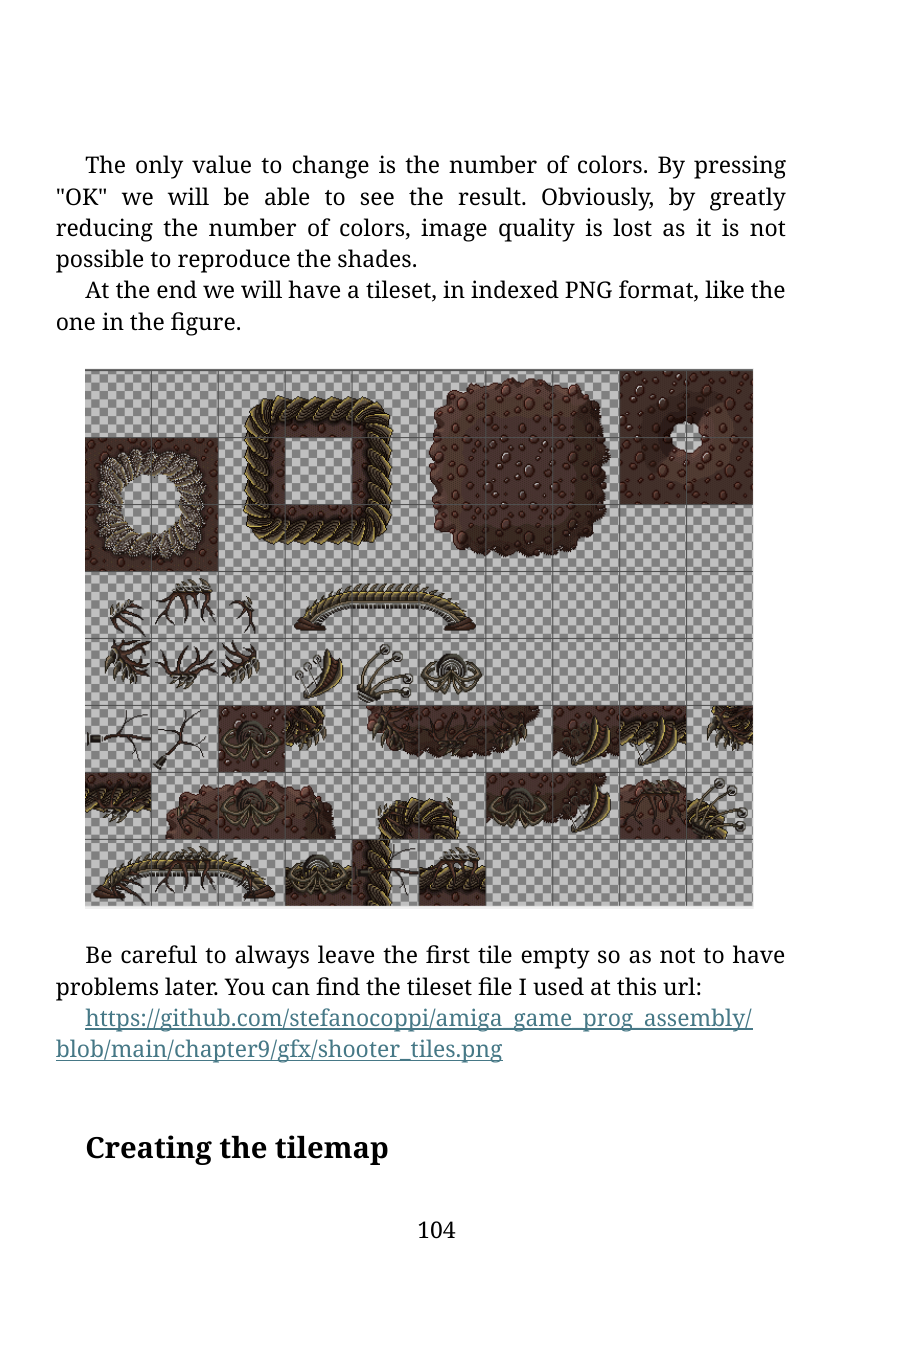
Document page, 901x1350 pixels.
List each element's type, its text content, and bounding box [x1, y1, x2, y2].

text https://github.com/stefanocoppi/amiga_game_prog_assembly/blob/main/chapter9/gfx/shooter_tiles.png [56, 1002, 787, 1064]
text Be careful to always leave the first tile empty so as not to have problems later. You can find the tileset file I used at this url: [56, 939, 787, 1002]
subtitle Creating the tilemap [56, 1127, 787, 1167]
text At the end we will have a tileset, in indexed PNG format, like the one in the figure. [56, 274, 787, 337]
text The only value to change is the number of colors. By pressing "OK" we will be able to see the result. Obviously, by greatly reducing the number of colors, image quality is lost as it is not possible to reproduce the shades. [56, 149, 787, 274]
picture [85, 368, 754, 909]
